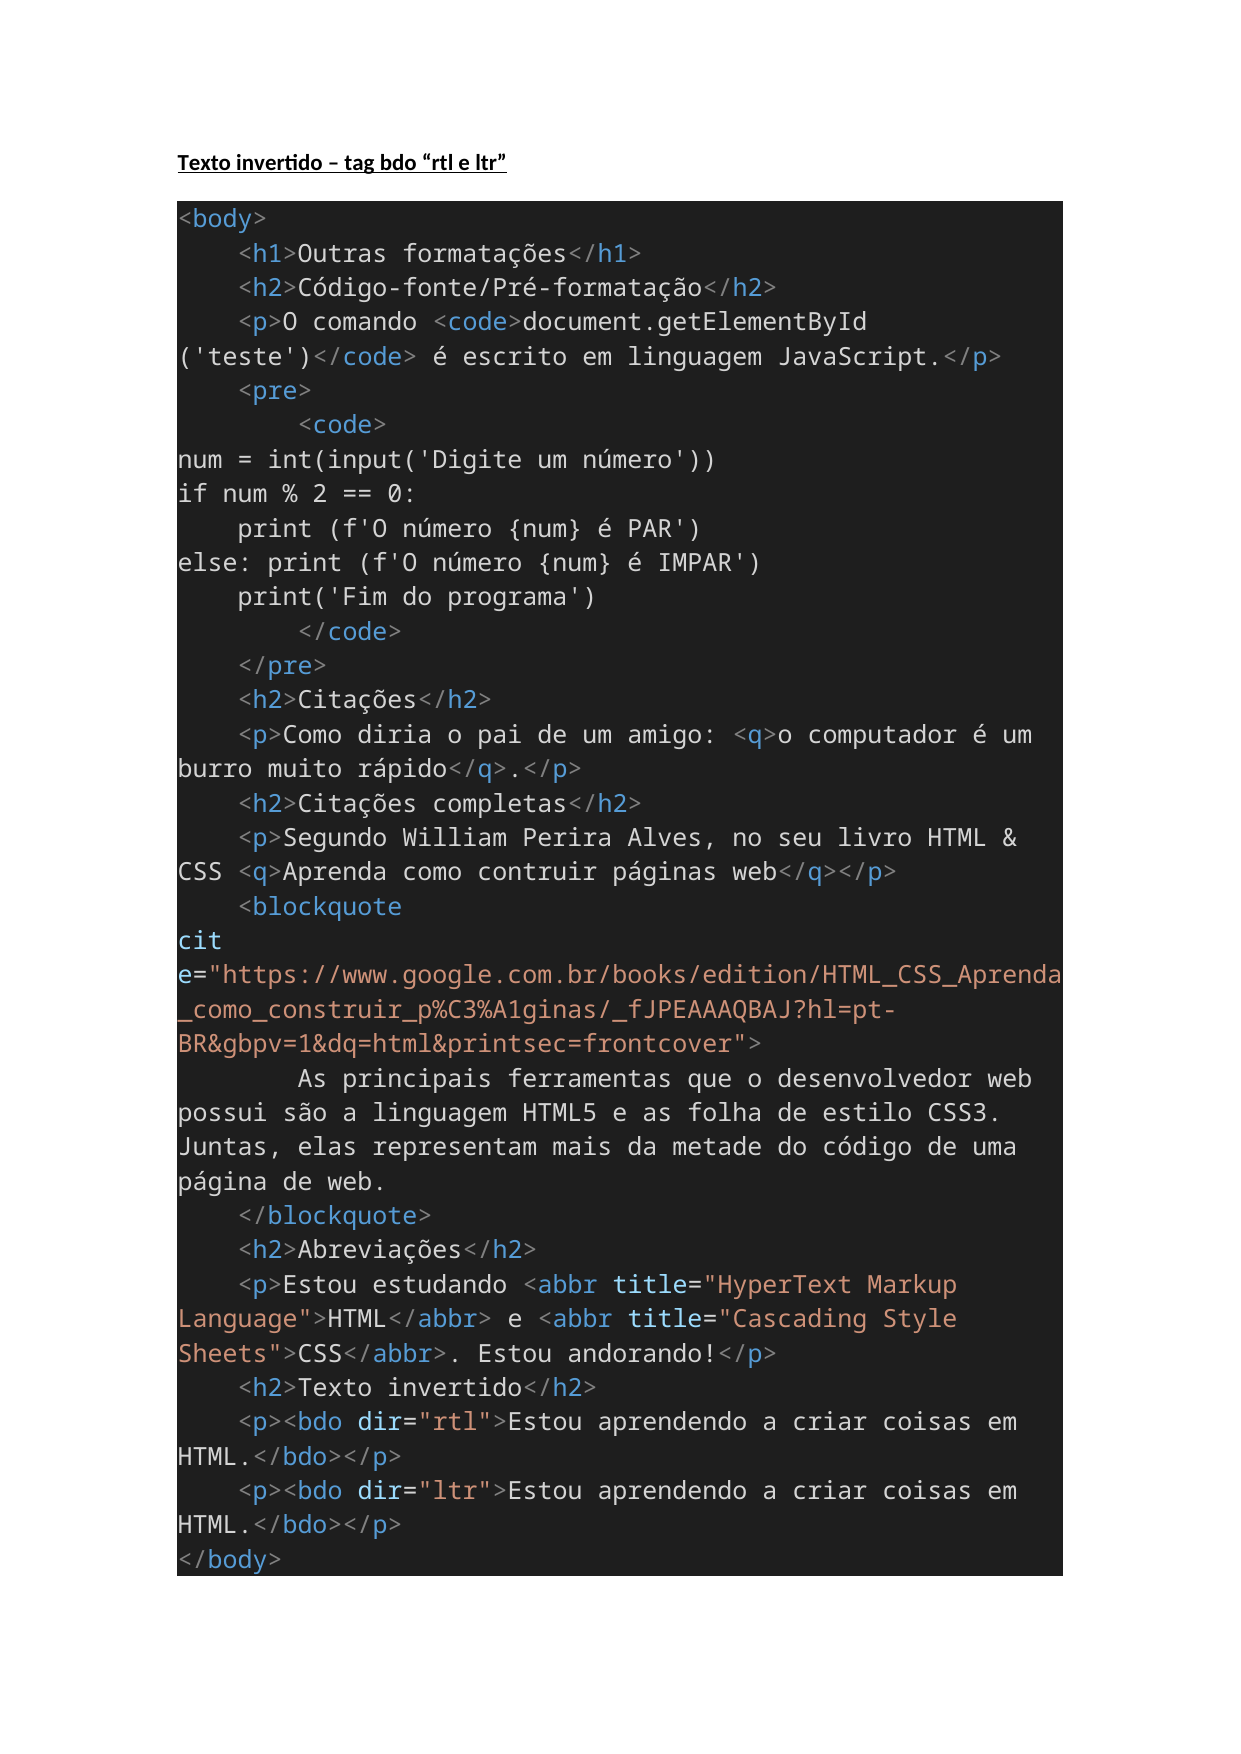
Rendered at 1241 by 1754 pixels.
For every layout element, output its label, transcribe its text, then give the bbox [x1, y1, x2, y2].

text <p>O comando <code>document.getElementById ('teste')</code> é escrito em linguagem JavaScript.</p> [177, 304, 1063, 372]
text <p>Estou estudando <abbr title="HyperText Markup Language">HTML</abbr> e <abbr title="Cascading Style Sheets">CSS</abbr>. Estou andorando!</p> [177, 1266, 1063, 1369]
text <code> [177, 407, 1063, 441]
text if num % 2 == 0: [177, 476, 1063, 510]
text <blockquote cite="https://www.google.com.br/books/edition/HTML_CSS_Aprenda_como_construir_p%C3%A1ginas/_fJPEAAAQBAJ?hl=pt-BR&gbpv=1&dq=html&printsec=frontcover"> [177, 888, 1063, 1060]
text print (f'O número {num} é PAR') [177, 510, 1063, 544]
text <h2>Abreviações</h2> [177, 1232, 1063, 1266]
text <h2>Citações completas</h2> [177, 785, 1063, 819]
text </code> [177, 613, 1063, 647]
text </blockquote> [177, 1197, 1063, 1232]
text <p>Segundo William Perira Alves, no seu livro HTML & CSS <q>Aprenda como contruir páginas web</q></p> [177, 819, 1063, 888]
text <h1>Outras formatações</h1> [177, 235, 1063, 269]
text else: print (f'O número {num} é IMPAR') [177, 544, 1063, 579]
text num = int(input('Digite um número')) [177, 441, 1063, 476]
text <p><bdo dir="ltr">Estou aprendendo a criar coisas em HTML.</bdo></p> [177, 1472, 1063, 1541]
text <p><bdo dir="rtl">Estou aprendendo a criar coisas em HTML.</bdo></p> [177, 1404, 1063, 1472]
text <h2>Código-fonte/Pré-formatação</h2> [177, 269, 1063, 304]
text Texto invertido – tag bdo “rtl e ltr” [177, 148, 1063, 176]
text As principais ferramentas que o desenvolvedor web possui são a linguagem HTML5 e as folha de estilo CSS3. Juntas, elas representam mais da metade do código de uma página de web. [177, 1060, 1063, 1197]
text <h2>Texto invertido</h2> [177, 1369, 1063, 1404]
text <h2>Citações</h2> [177, 682, 1063, 716]
text </pre> [177, 647, 1063, 682]
text </body> [177, 1541, 1063, 1576]
text <pre> [177, 372, 1063, 407]
text print('Fim do programa') [177, 579, 1063, 613]
text <body> [177, 201, 1063, 235]
text <p>Como diria o pai de um amigo: <q>o computador é um burro muito rápido</q>.</p> [177, 716, 1063, 785]
